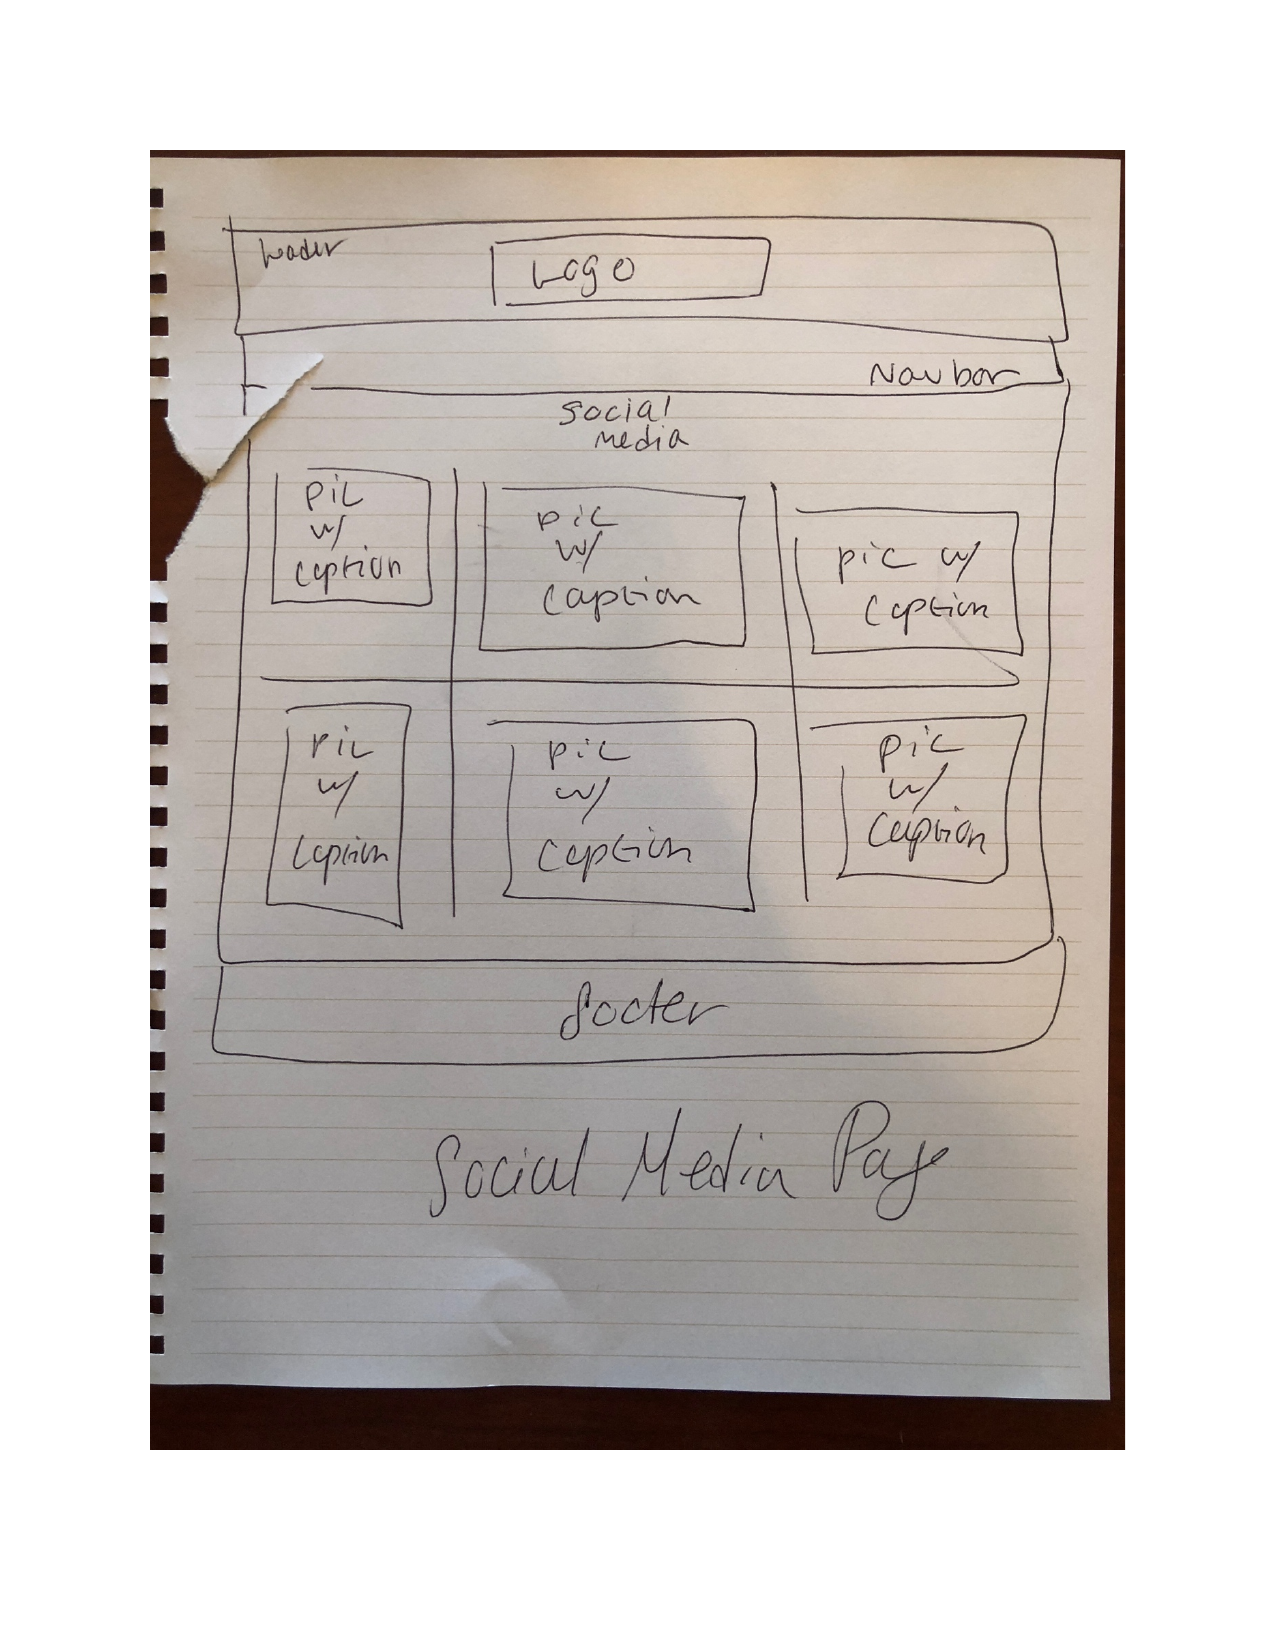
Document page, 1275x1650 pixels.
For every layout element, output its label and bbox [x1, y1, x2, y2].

picture [150, 150, 1125, 1450]
